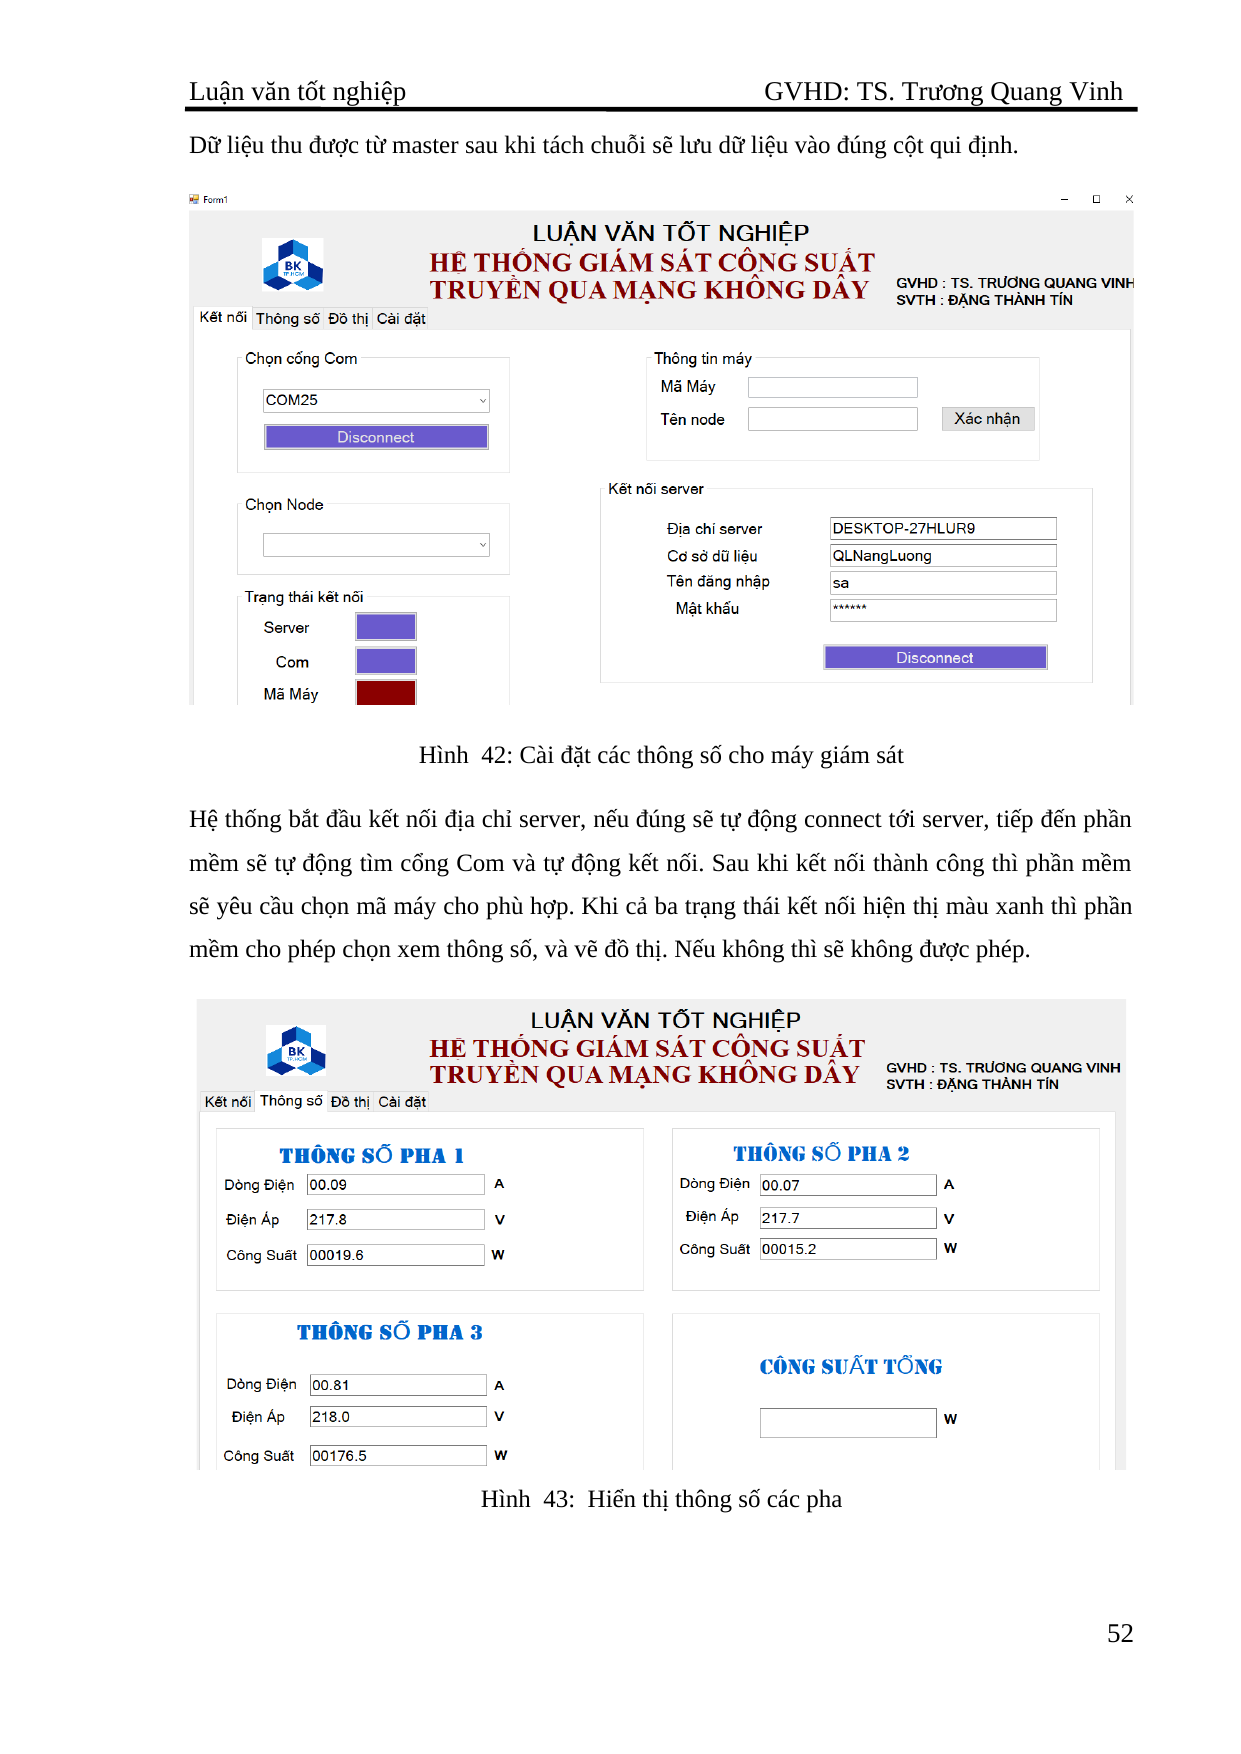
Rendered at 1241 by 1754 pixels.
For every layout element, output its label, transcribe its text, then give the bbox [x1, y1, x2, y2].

text Hệ thống bắt đầu kết nối địa chỉ server, nếu đúng sẽ tự động connect tới server, tiếp đến phần mềm sẽ tự động tìm cổng Com và tự động kết nối. Sau khi kết nối thành công thì phần mềm sẽ yêu cầu chọn mã máy cho phù hợp. Khi cả ba trạng thái kết nối hiện thị màu xanh thì phần mềm cho phép chọn xem thông số, và vẽ đồ thị. Nếu không thì sẽ không được phép. [189, 804, 1134, 963]
text Hình 42: Cài đặt các thông số cho máy giám sát [189, 741, 1134, 769]
text Dữ liệu thu được từ master sau khi tách chuỗi sẽ lưu dữ liệu vào đúng cột qui định. [189, 130, 1134, 159]
picture [196, 997, 1127, 1470]
picture [189, 193, 1134, 705]
